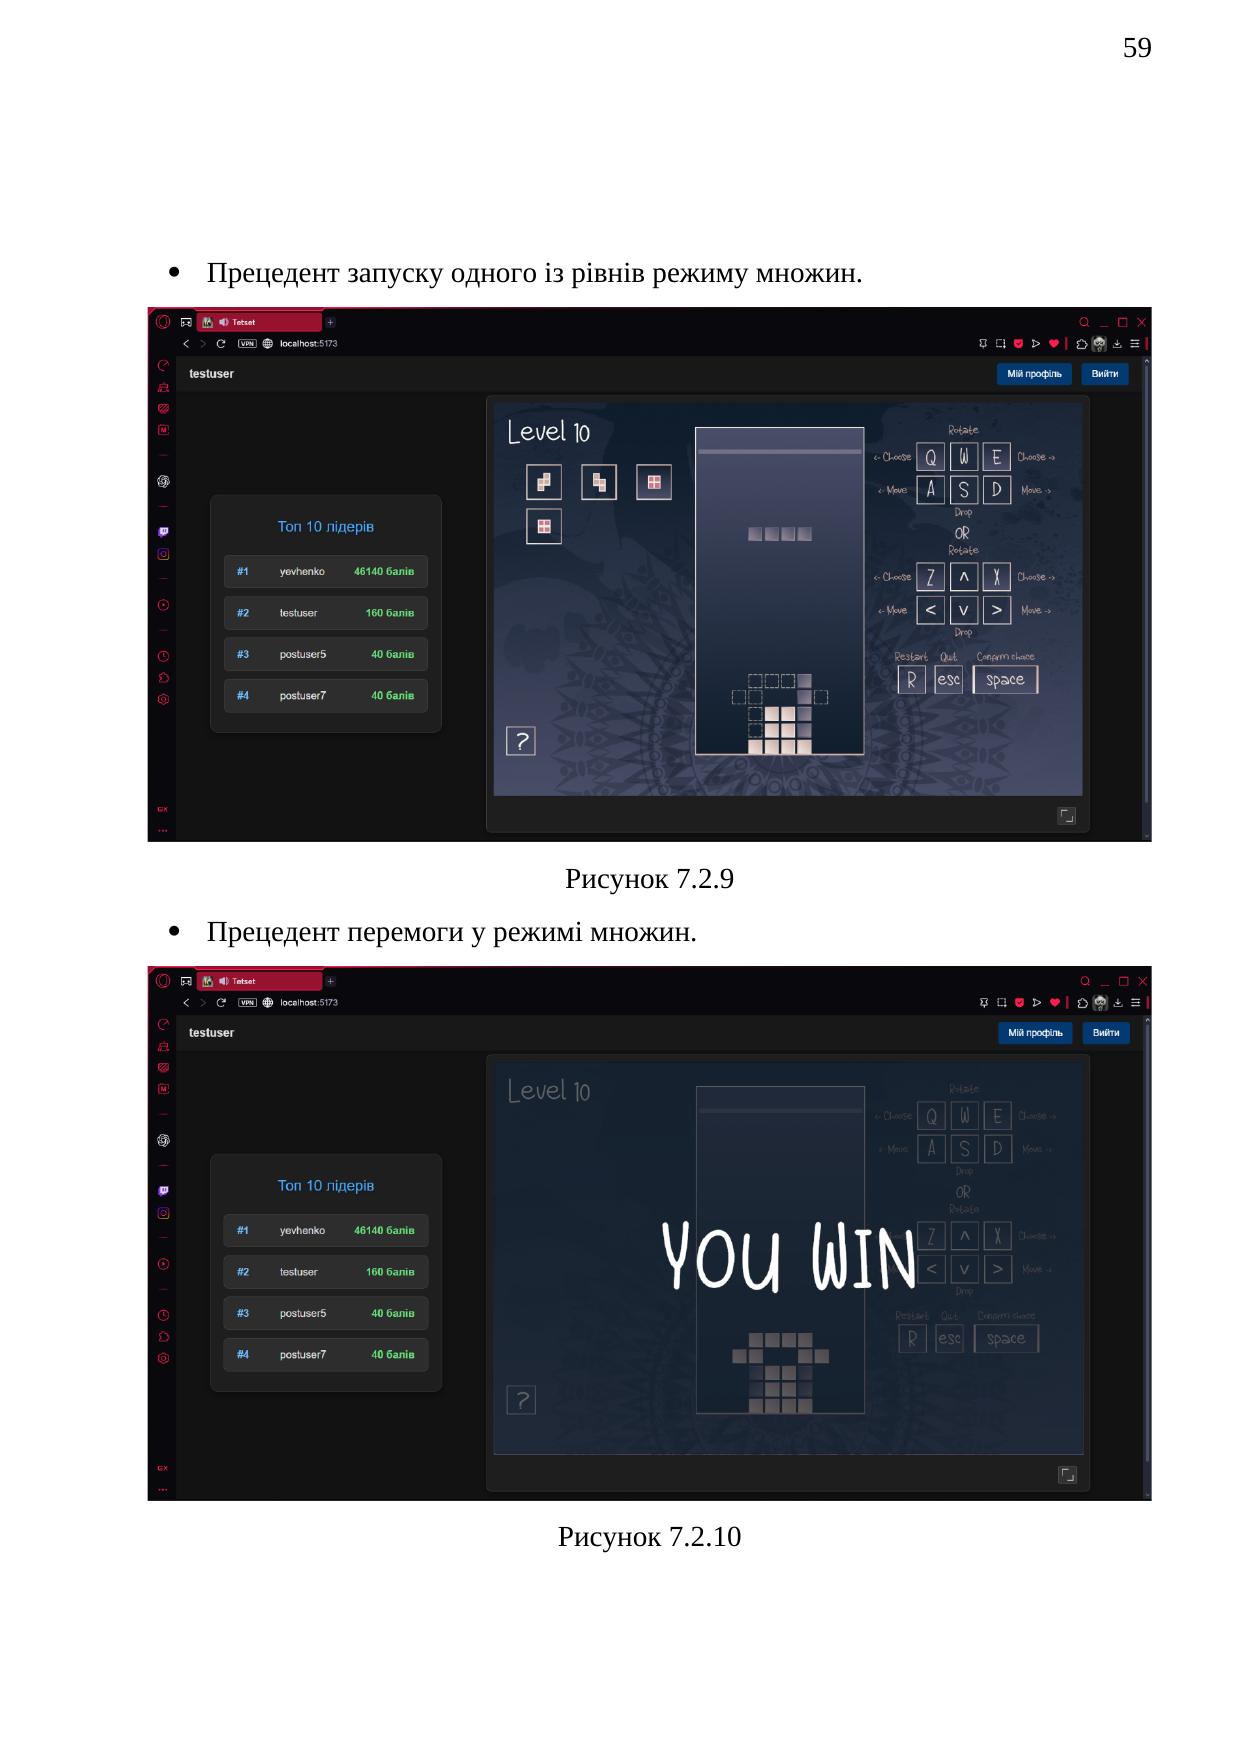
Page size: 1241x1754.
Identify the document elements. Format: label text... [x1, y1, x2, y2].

text Рисунок 7.2.9 [148, 861, 1152, 895]
list Прецедент запуску одного із рівнів режиму множин. [169, 256, 1152, 289]
picture [147, 966, 1152, 1501]
list Прецедент перемоги у режимі множин. [169, 914, 1152, 948]
picture [147, 307, 1152, 842]
text Рисунок 7.2.10 [148, 1519, 1152, 1553]
